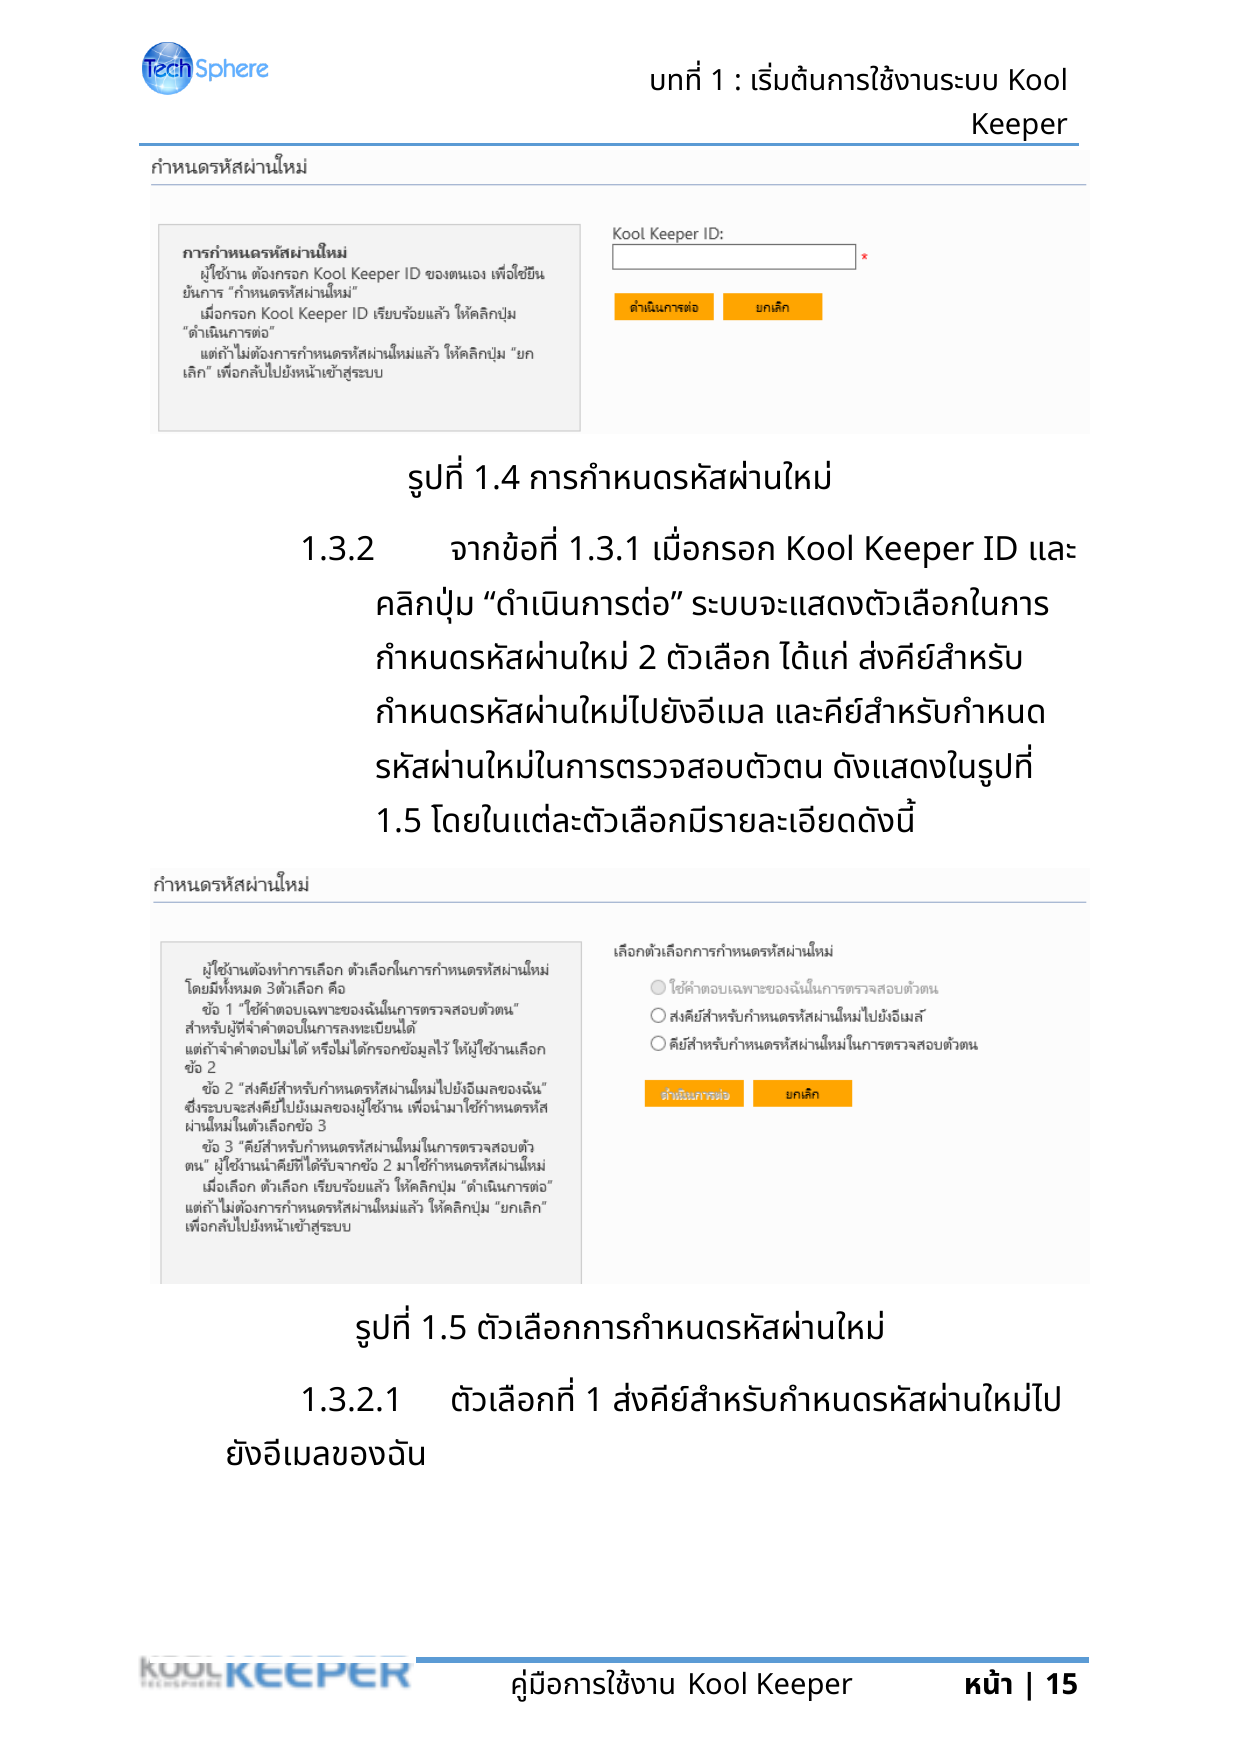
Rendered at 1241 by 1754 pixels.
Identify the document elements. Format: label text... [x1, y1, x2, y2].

text 1.3.2 จากข้อที่ 1.3.1 เมื่อกรอก Kool Keeper ID และคลิกปุ่ม “ดำเนินการต่อ” ระบบจะแสดงตัวเลือกในการกำหนดรหัสผ่านใหม่ 2 ตัวเลือก ได้แก่ ส่งคีย์สำหรับกำหนดรหัสผ่านใหม่ไปยังอีเมล และคีย์สำหรับกำหนดรหัสผ่านใหม่ในการตรวจสอบตัวตน ดังแสดงในรูปที่ 1.5 โดยในแต่ละตัวเลือกมีรายละเอียดดังนี้ [300, 525, 1090, 848]
picture [150, 150, 1091, 434]
picture [140, 41, 269, 96]
text รูปที่ 1.4 การกำหนดรหัสผ่านใหม่ [150, 454, 1090, 504]
picture [150, 868, 1091, 1284]
picture [137, 1650, 414, 1693]
text 1.3.2.1 ตัวเลือกที่ 1 ส่งคีย์สำหรับกำหนดรหัสผ่านใหม่ไปยังอีเมลของฉัน [225, 1375, 1090, 1480]
text รูปที่ 1.5 ตัวเลือกการกำหนดรหัสผ่านใหม่ [150, 1304, 1090, 1355]
